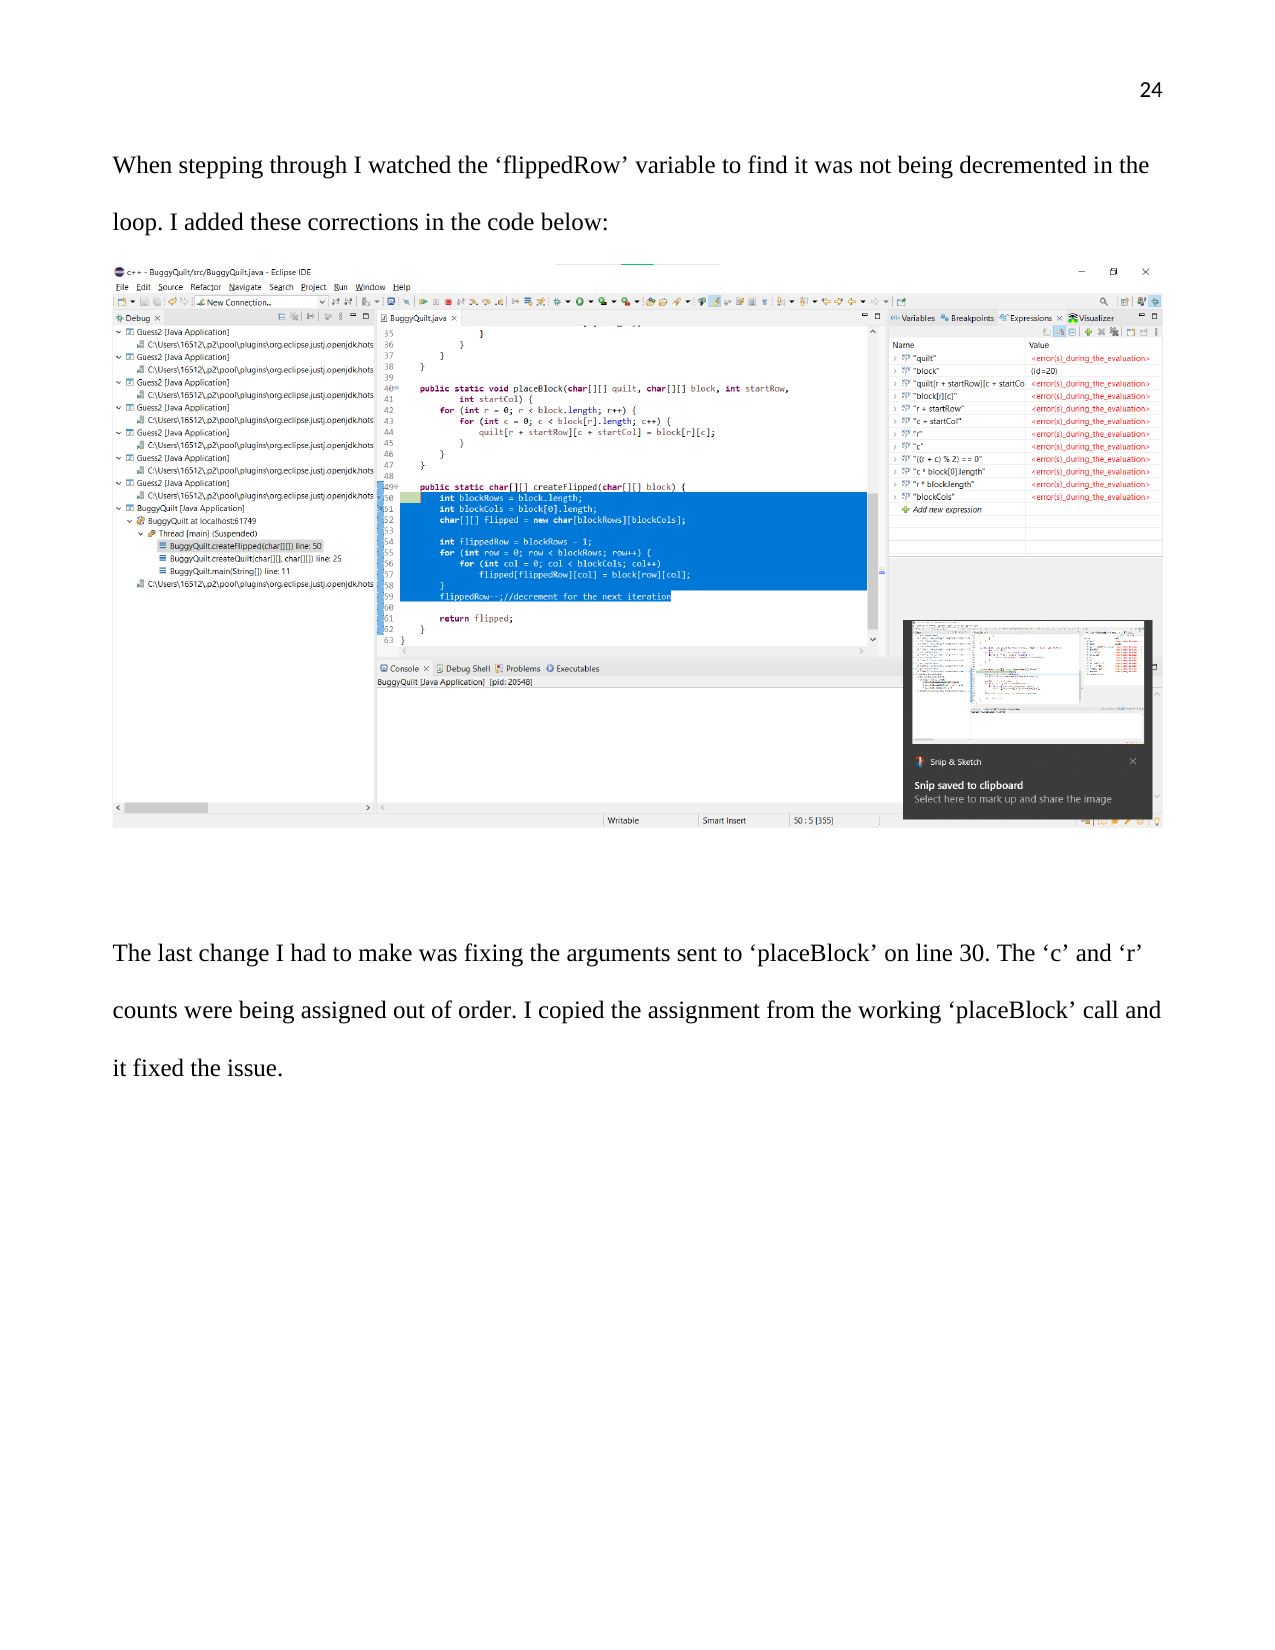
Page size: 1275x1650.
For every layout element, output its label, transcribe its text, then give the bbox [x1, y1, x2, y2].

text The last change I had to make was fixing the arguments sent to ‘placeBlock’ on line 30. The ‘c’ and ‘r’ counts were being assigned out of order. I copied the assignment from the working ‘placeBlock’ call and it fixed the issue. [112, 938, 1162, 1082]
picture [112, 264, 1163, 828]
text When stepping through I watched the ‘flippedRow’ variable to find it was not being decremented in the loop. I added these corrections in the code below: [112, 150, 1162, 264]
